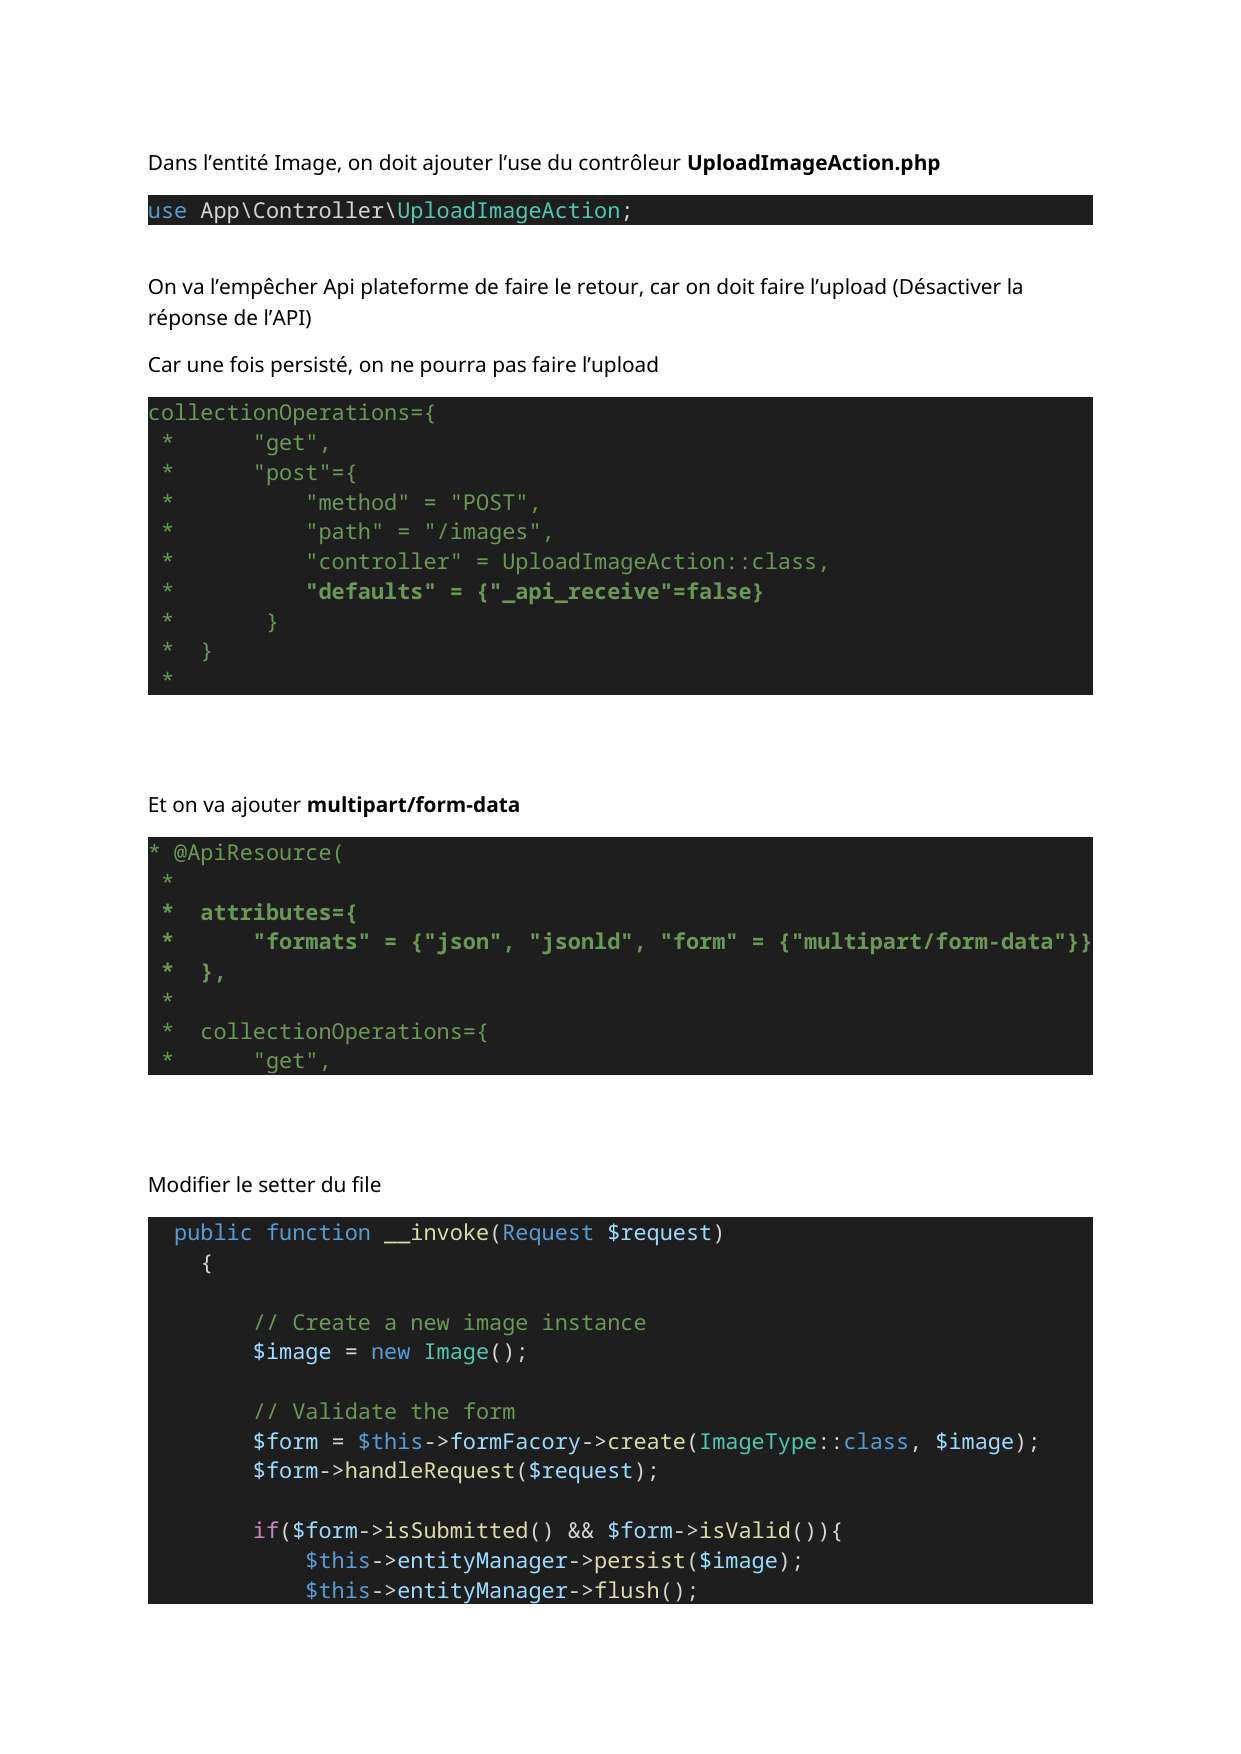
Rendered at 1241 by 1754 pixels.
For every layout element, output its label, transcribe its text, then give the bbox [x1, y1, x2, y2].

text * "post"={ [148, 457, 1093, 487]
text * "formats" = {"json", "jsonld", "form" = {"multipart/form-data"}} [148, 926, 1093, 956]
text * "controller" = UploadImageAction::class, [148, 546, 1093, 576]
text $image = new Image(); [148, 1336, 1093, 1366]
text * [148, 867, 1093, 897]
text Modifier le setter du file [148, 1170, 1093, 1198]
text if($form->isSubmitted() && $form->isValid()){ [148, 1515, 1093, 1545]
text * attributes={ [148, 897, 1093, 926]
text Dans l’entité Image, on doit ajouter l’use du contrôleur UploadImageAction.php [148, 148, 1093, 176]
text * collectionOperations={ [148, 1016, 1093, 1046]
text * } [148, 606, 1093, 636]
text * "path" = "/images", [148, 516, 1093, 546]
text Et on va ajouter multipart/form-data [148, 790, 1093, 818]
text * "method" = "POST", [148, 487, 1093, 516]
text // Create a new image instance [148, 1307, 1093, 1336]
text $this->entityManager->persist($image); [148, 1545, 1093, 1575]
text { [148, 1247, 1093, 1277]
text collectionOperations={ [148, 397, 1093, 427]
text * "get", [148, 427, 1093, 457]
text * @ApiResource( [148, 837, 1093, 867]
text * "get", [148, 1046, 1093, 1075]
text public function __invoke(Request $request) [148, 1217, 1093, 1247]
text * "defaults" = {"_api_receive"=false} [148, 576, 1093, 606]
text * [148, 986, 1093, 1016]
text Car une fois persisté, on ne pourra pas faire l’upload [148, 350, 1093, 378]
text use App\Controller\UploadImageAction; [148, 195, 1093, 225]
text $this->entityManager->flush(); [148, 1575, 1093, 1604]
text $form = $this->formFacory->create(ImageType::class, $image); [148, 1426, 1093, 1456]
text $form->handleRequest($request); [148, 1456, 1093, 1485]
text * }, [148, 956, 1093, 986]
text * [148, 665, 1093, 695]
text // Validate the form [148, 1396, 1093, 1426]
text * } [148, 636, 1093, 665]
text On va l’empêcher Api plateforme de faire le retour, car on doit faire l’upload (Désactiver la réponse de l’API) [148, 272, 1093, 331]
